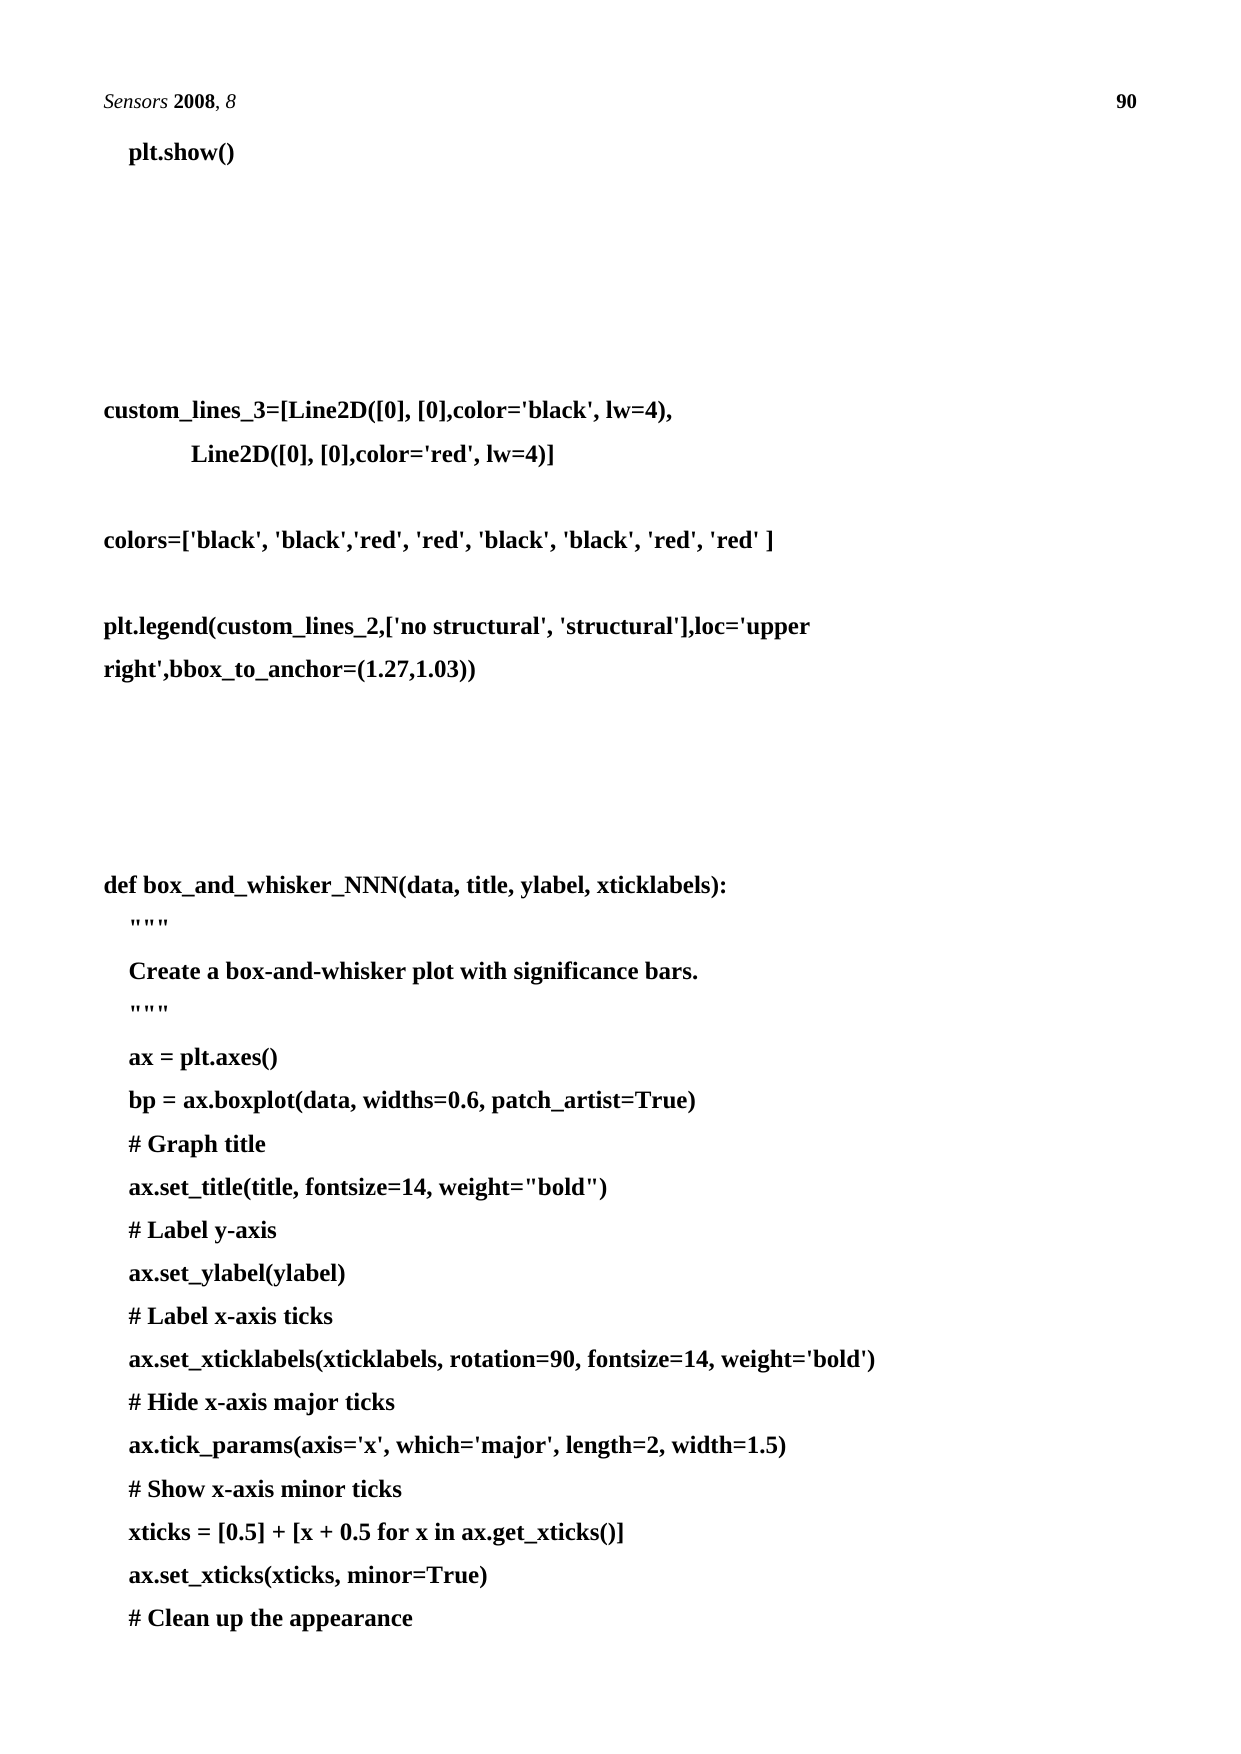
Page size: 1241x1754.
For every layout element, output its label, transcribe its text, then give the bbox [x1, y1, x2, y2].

text # Clean up the appearance [103, 1603, 1137, 1632]
text plt.show() [103, 137, 1137, 166]
text """ [103, 913, 1137, 942]
text plt.legend(custom_lines_2,['no structural', 'structural'],loc='upper right',bbox_to_anchor=(1.27,1.03)) [103, 611, 1137, 683]
text ax.set_xticklabels(xticklabels, rotation=90, fontsize=14, weight='bold') [103, 1344, 1137, 1373]
text bp = ax.boxplot(data, widths=0.6, patch_artist=True) [103, 1086, 1137, 1114]
text # Graph title [103, 1129, 1137, 1157]
text ax.set_title(title, fontsize=14, weight="bold") [103, 1172, 1137, 1201]
text ax.set_ylabel(ylabel) [103, 1258, 1137, 1287]
text Line2D([0], [0],color='red', lw=4)] [103, 439, 1137, 467]
text """ [103, 999, 1137, 1028]
text ax = plt.axes() [103, 1042, 1137, 1071]
text custom_lines_3=[Line2D([0], [0],color='black', lw=4), [103, 396, 1137, 424]
text colors=['black', 'black','red', 'red', 'black', 'black', 'red', 'red' ] [103, 525, 1137, 554]
text Create a box-and-whisker plot with significance bars. [103, 956, 1137, 985]
text # Label x-axis ticks [103, 1301, 1137, 1330]
text ax.set_xticks(xticks, minor=True) [103, 1560, 1137, 1589]
text # Show x-axis minor ticks [103, 1474, 1137, 1502]
text # Label y-axis [103, 1215, 1137, 1244]
text ax.tick_params(axis='x', which='major', length=2, width=1.5) [103, 1431, 1137, 1459]
text # Hide x-axis major ticks [103, 1387, 1137, 1416]
text def box_and_whisker_NNN(data, title, ylabel, xticklabels): [103, 870, 1137, 899]
text xticks = [0.5] + [x + 0.5 for x in ax.get_xticks()] [103, 1517, 1137, 1546]
